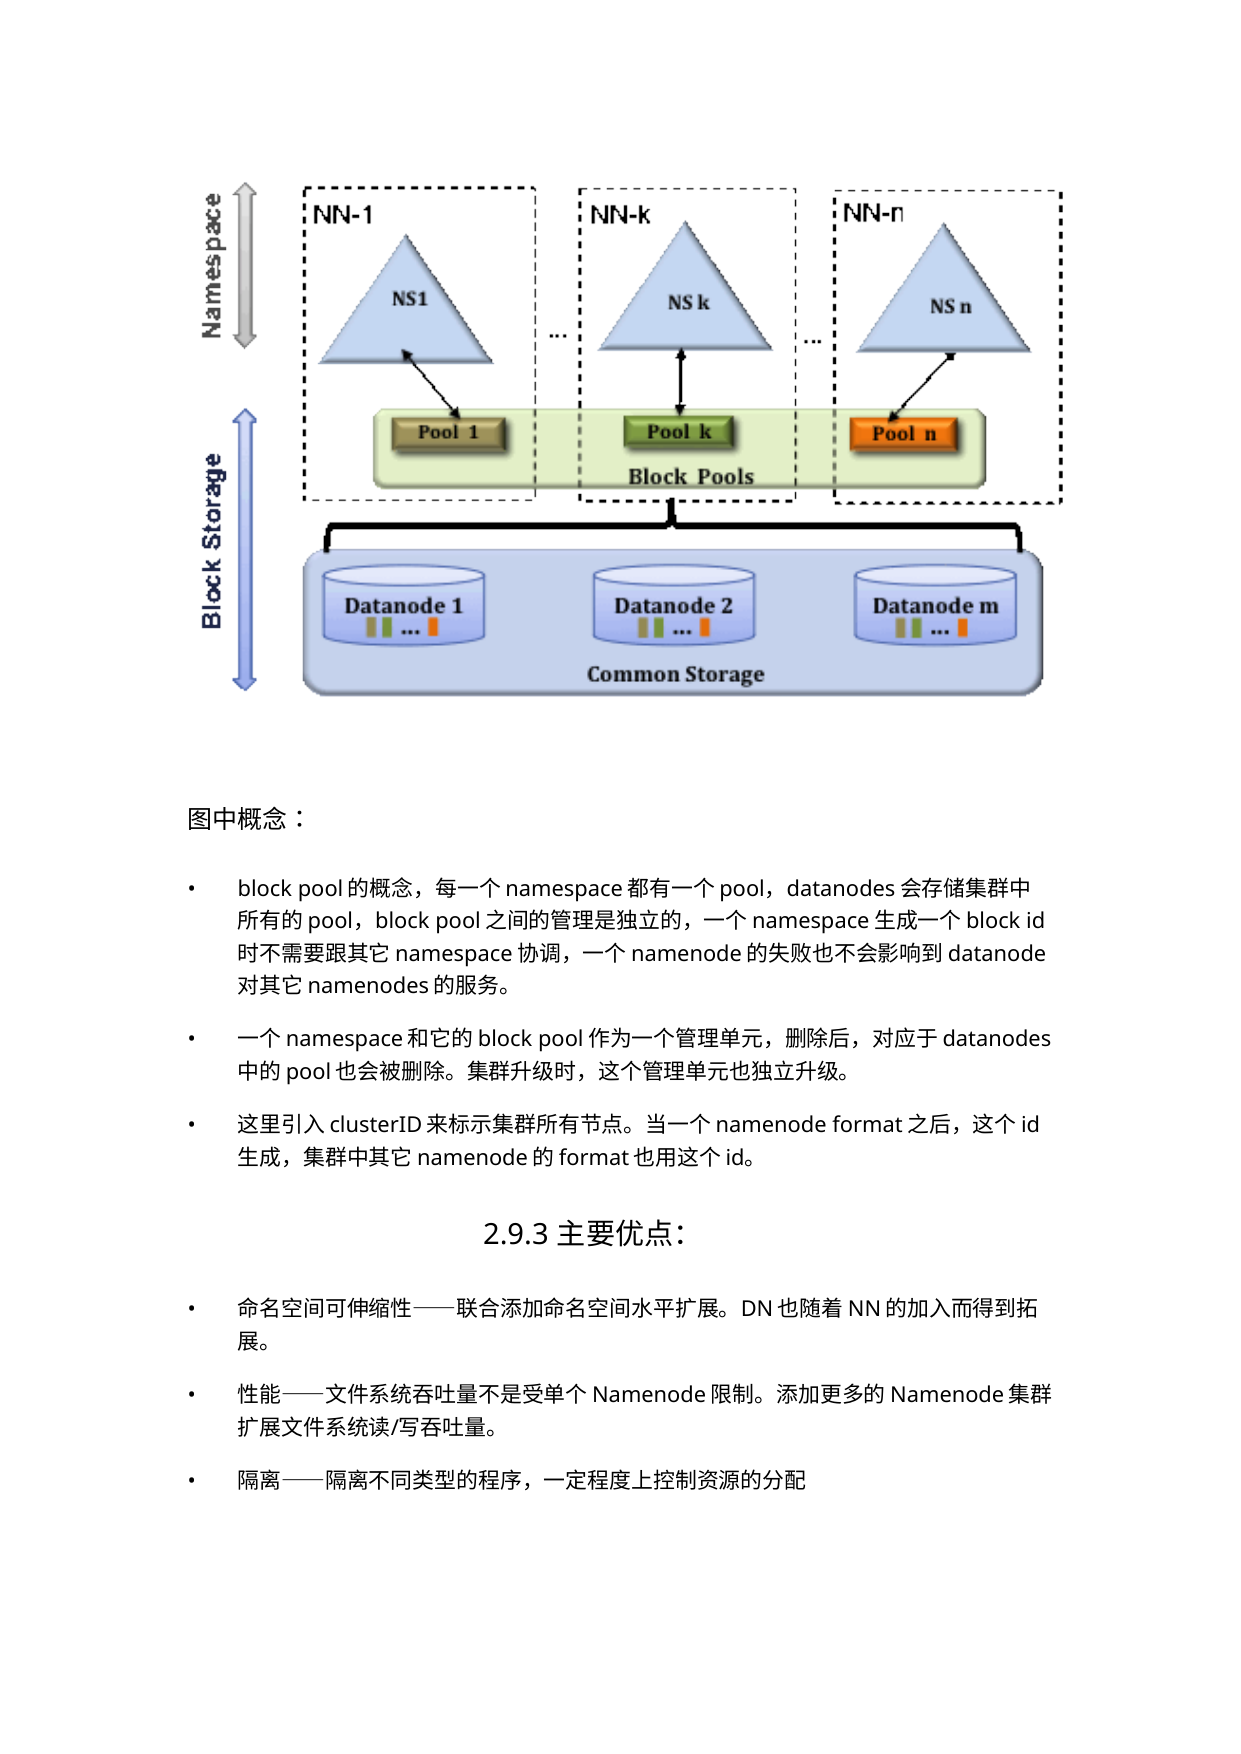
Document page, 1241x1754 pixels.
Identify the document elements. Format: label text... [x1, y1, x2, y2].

list 隔离——隔离不同类型的程序，一定程度上控制资源的分配 [187, 1463, 1053, 1495]
subtitle 主要优点： [483, 1199, 1053, 1264]
list 命名空间可伸缩性——联合添加命名空间水平扩展。DN也随着NN的加入而得到拓展。 [187, 1291, 1053, 1356]
picture [187, 175, 1063, 701]
list 性能——文件系统吞吐量不是受单个Namenode限制。添加更多的Namenode集群扩展文件系统读/写吞吐量。 [187, 1377, 1053, 1442]
list 一个namespace和它的block pool作为一个管理单元，删除后，对应于datanodes中的pool也会被删除。集群升级时，这个管理单元也独立升级。 [187, 1021, 1053, 1086]
list block pool的概念，每一个namespace都有一个pool，datanodes会存储集群中所有的pool，block pool之间的管理是独立的，一个namespace生成一个block id时不需要跟其它namespace协调，一个namenode的失败也不会影响到datanode对其它namenodes的服务。 [187, 870, 1053, 1000]
text 图中概念： [187, 787, 1053, 852]
list 这里引入clusterID来标示集群所有节点。当一个namenode format之后，这个id生成，集群中其它namenode的format也用这个id。 [187, 1107, 1053, 1172]
